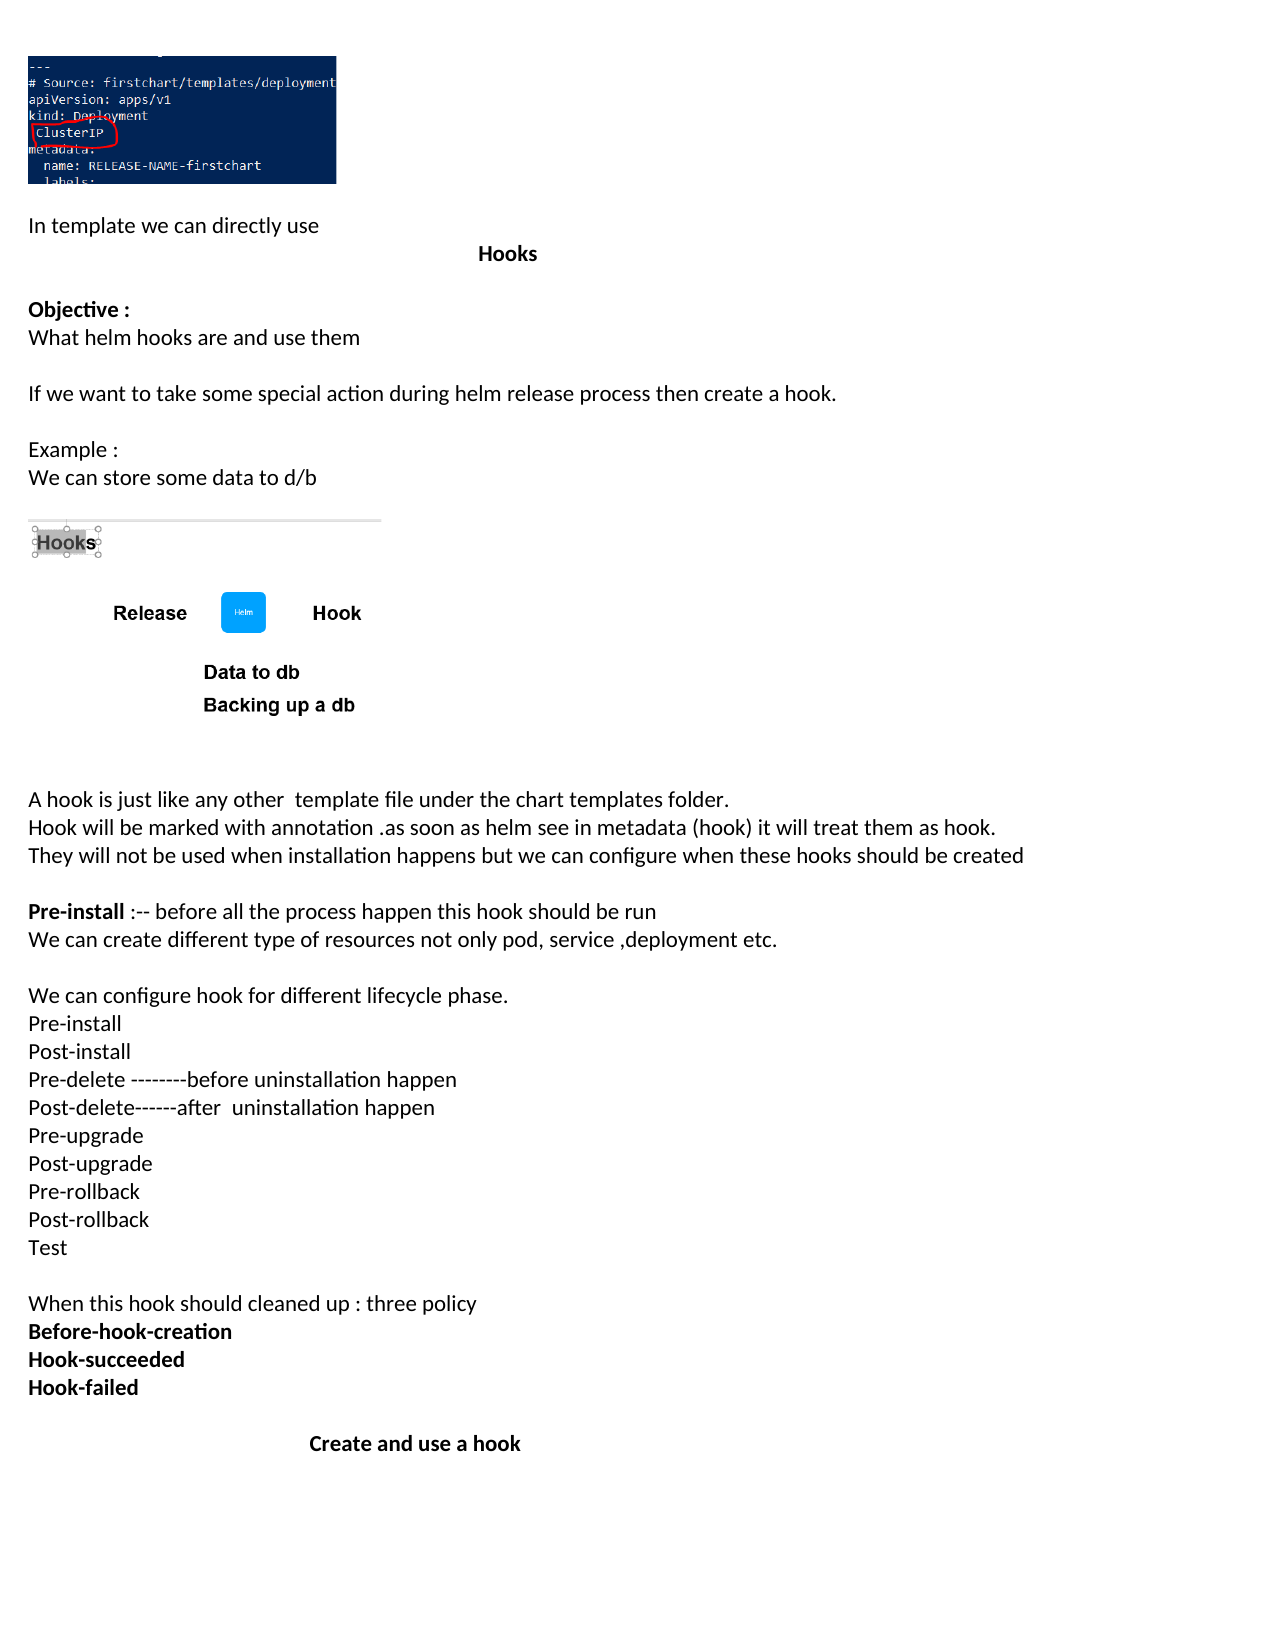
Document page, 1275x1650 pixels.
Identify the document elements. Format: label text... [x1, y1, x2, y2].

text Hooks [478, 239, 1237, 267]
text When this hook should cleaned up : three policy [28, 1289, 1237, 1317]
picture [28, 519, 382, 729]
text We can store some data to d/b [28, 463, 1237, 491]
text Pre-rollback [28, 1177, 1237, 1205]
text Pre-upgrade [28, 1121, 1237, 1149]
text If we want to take some special action during helm release process then create a hook. [28, 379, 1237, 407]
text Hook-failed [28, 1373, 1237, 1401]
text Example : [28, 435, 1237, 463]
text Pre-install :-- before all the process happen this hook should be run [28, 897, 1237, 925]
text Before-hook-creation [28, 1317, 1237, 1345]
text In template we can directly use [28, 211, 1237, 239]
text We can configure hook for different lifecycle phase. [28, 981, 1237, 1009]
text Hook will be marked with annotation .as soon as helm see in metadata (hook) it will treat them as hook. [28, 813, 1237, 841]
text Post-delete------after uninstallation happen [28, 1093, 1237, 1121]
picture [28, 56, 337, 184]
text Objective : [28, 295, 1237, 323]
text What helm hooks are and use them [28, 323, 1237, 351]
text A hook is just like any other template file under the chart templates folder. [28, 785, 1237, 813]
text Pre-delete --------before uninstallation happen [28, 1065, 1237, 1093]
text Create and use a hook [309, 1429, 1237, 1457]
text Post-upgrade [28, 1149, 1237, 1177]
text Post-install [28, 1037, 1237, 1065]
text Test [28, 1233, 1237, 1261]
text Post-rollback [28, 1205, 1237, 1233]
text They will not be used when installation happens but we can configure when these hooks should be created [28, 841, 1237, 869]
text We can create different type of resources not only pod, service ,deployment etc. [28, 925, 1237, 953]
text Hook-succeeded [28, 1345, 1237, 1373]
text Pre-install [28, 1009, 1237, 1037]
